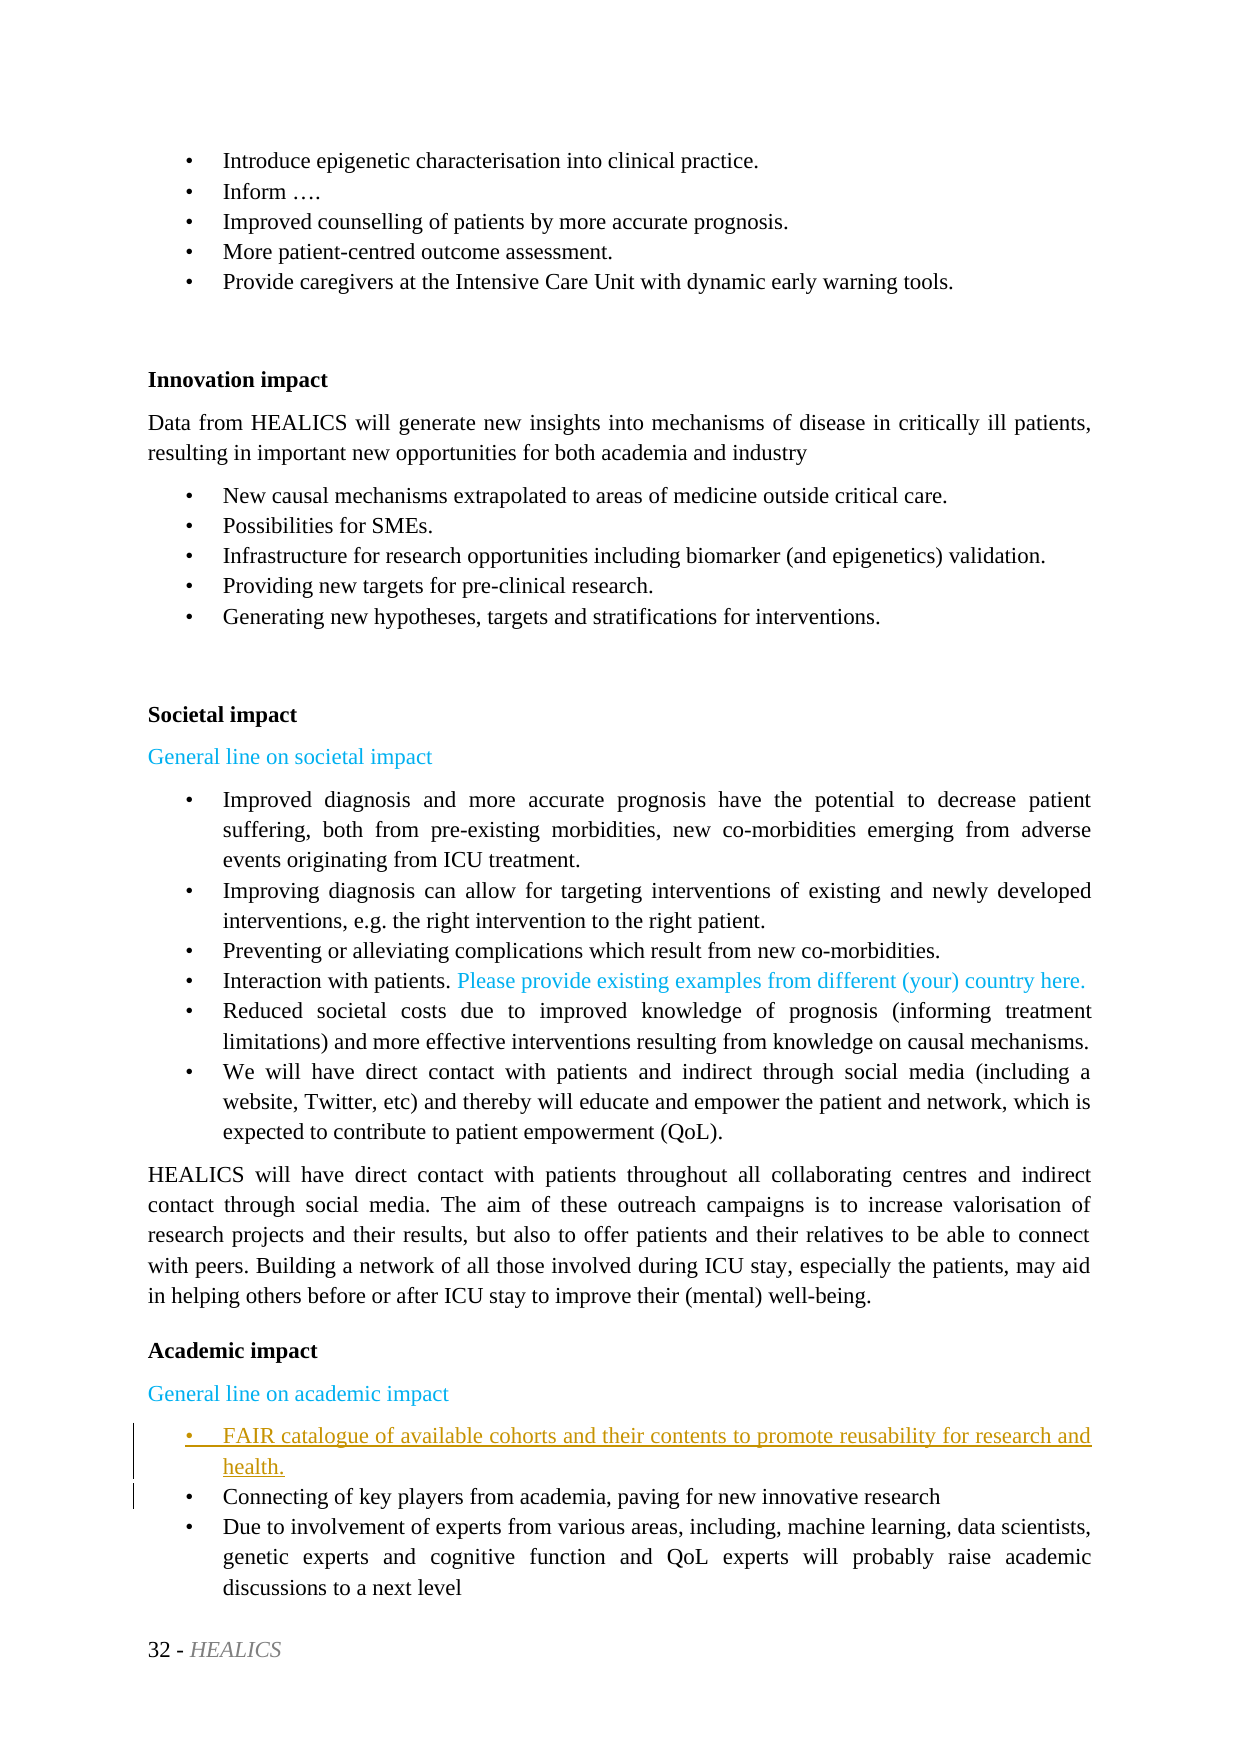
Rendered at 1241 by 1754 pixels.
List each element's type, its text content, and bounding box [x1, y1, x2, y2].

list We will have direct contact with patients and indirect through social media (including a website, Twitter, etc) and thereby will educate and empower the patient and network, which is expected to contribute to patient empowerment (QoL). [185, 1058, 1093, 1145]
list Due to involvement of experts from various areas, including, machine learning, data scientists, genetic experts and cognitive function and QoL experts will probably raise academic discussions to a next level [185, 1513, 1093, 1600]
list Inform …. [185, 178, 1093, 204]
list Provide caregivers at the Intensive Care Unit with dynamic early warning tools. [185, 268, 1093, 295]
list Reduced societal costs due to improved knowledge of prognosis (informing treatment limitations) and more effective interventions resulting from knowledge on causal mechanisms. [185, 998, 1093, 1054]
list Possibilities for SMEs. [185, 512, 1093, 538]
list Generating new hypotheses, targets and stratifications for interventions. [185, 603, 1093, 629]
text HEALICS will have direct contact with patients throughout all collaborating centres and indirect contact through social media. The aim of these outreach campaigns is to increase valorisation of research projects and their results, but also to offer patients and their relatives to be able to connect with peers. Building a network of all those involved during ICU stay, especially the patients, may aid in helping others before or after ICU stay to improve their (mental) well-being. [148, 1161, 1093, 1308]
text Data from HEALICS will generate new insights into mechanisms of disease in critically ill patients, resulting in important new opportunities for both academia and industry [148, 409, 1093, 466]
list Improved counselling of patients by more accurate prognosis. [185, 208, 1093, 234]
subtitle Societal impact [148, 701, 1093, 727]
text General line on societal impact [148, 743, 1093, 770]
list More patient-centred outcome assessment. [185, 238, 1093, 264]
list New causal mechanisms extrapolated to areas of medicine outside critical care. [185, 482, 1093, 508]
list Infrastructure for research opportunities including biomarker (and epigenetics) validation. [185, 542, 1093, 569]
list Preventing or alleviating complications which result from new co-morbidities. [185, 937, 1093, 963]
text General line on academic impact [148, 1380, 1093, 1406]
list Interaction with patients. Please provide existing examples from different (your) country here. [185, 967, 1093, 994]
subtitle Academic impact [148, 1337, 1093, 1363]
list Providing new targets for pre-clinical research. [185, 573, 1093, 599]
list Introduce epigenetic characterisation into clinical practice. [185, 148, 1093, 174]
subtitle Innovation impact [148, 366, 1093, 393]
list Improved diagnosis and more accurate prognosis have the potential to decrease patient suffering, both from pre-existing morbidities, new co-morbidities emerging from adverse events originating from ICU treatment. [185, 786, 1093, 873]
list Connecting of key players from academia, paving for new innovative research [185, 1483, 1093, 1509]
list Improving diagnosis can allow for targeting interventions of existing and newly developed interventions, e.g. the right intervention to the right patient. [185, 877, 1093, 933]
